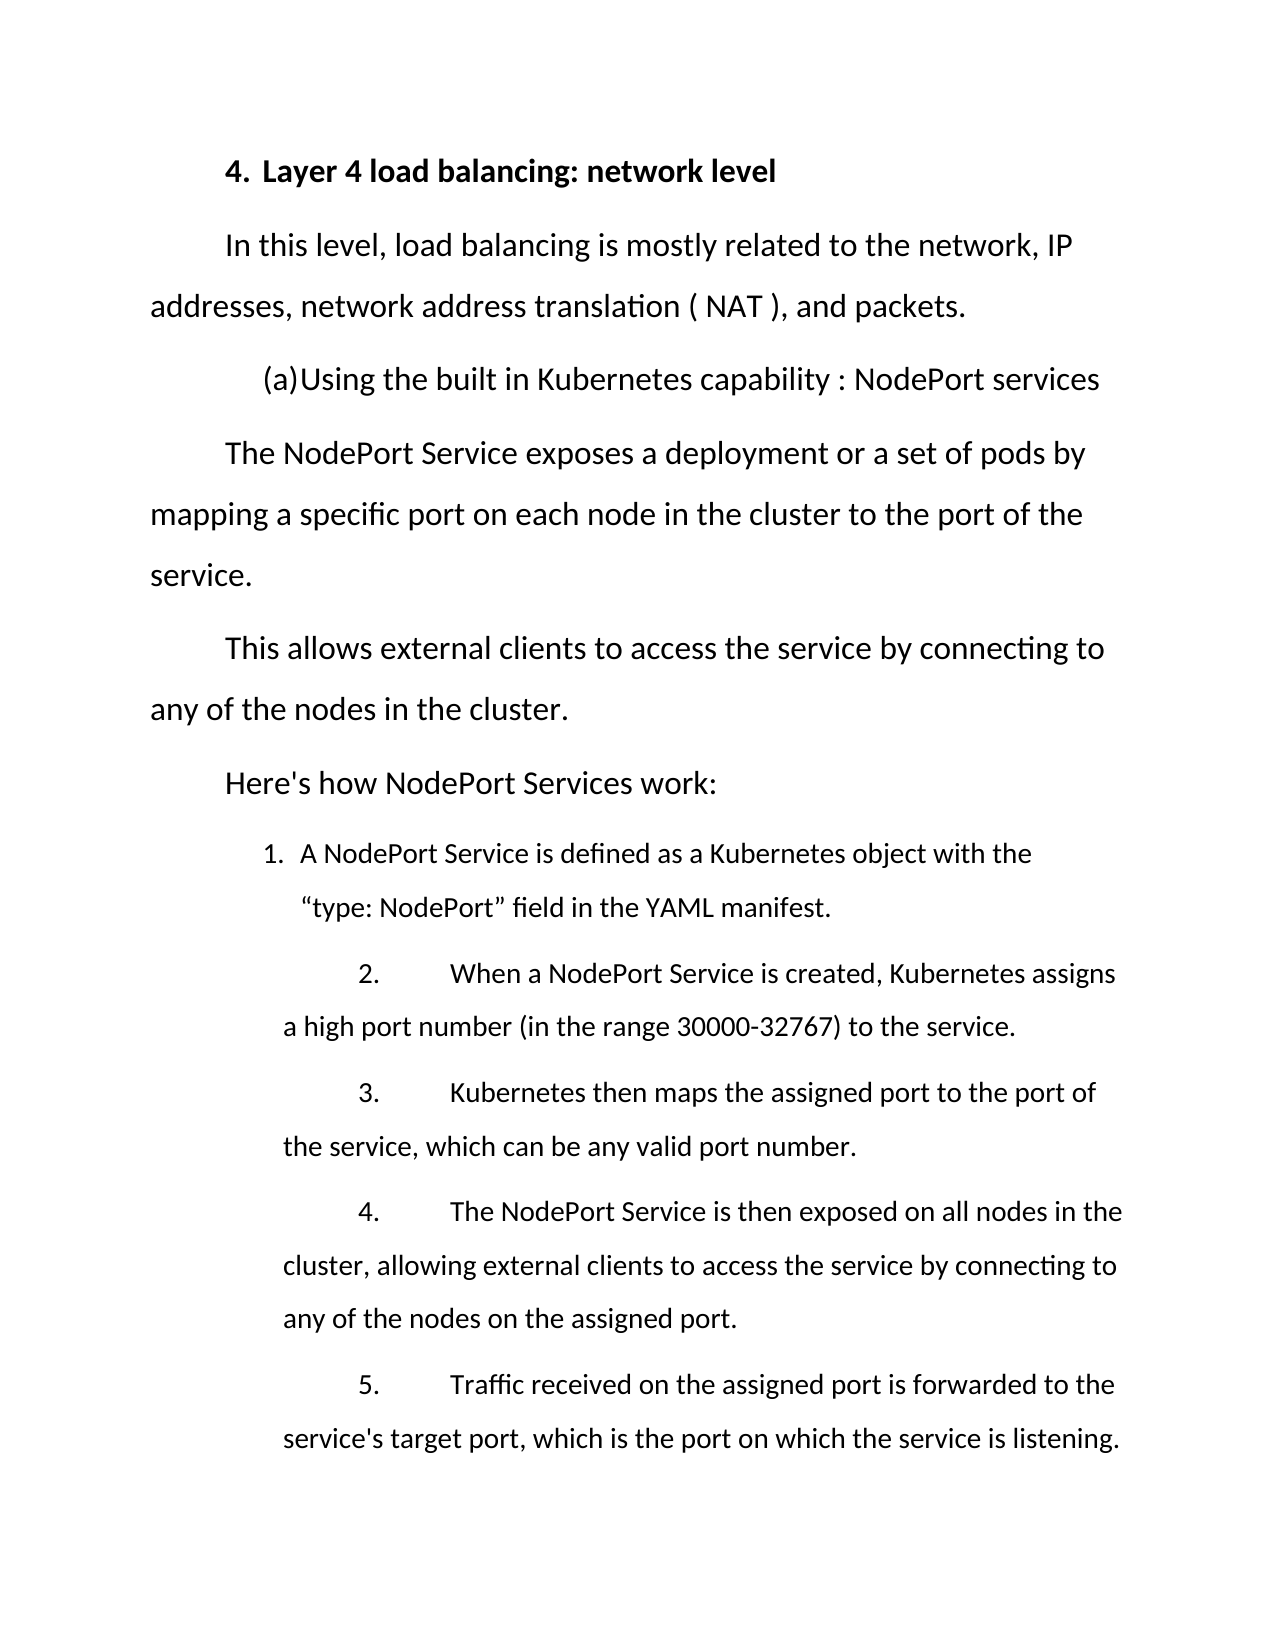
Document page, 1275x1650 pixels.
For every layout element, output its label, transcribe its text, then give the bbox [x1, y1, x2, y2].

text When a NodePort Service is created, Kubernetes assigns a high port number (in the range 30000-32767) to the service. [283, 955, 1125, 1044]
text Here's how NodePort Services work: [150, 762, 1125, 803]
text Traffic received on the assigned port is forwarded to the service's target port, which is the port on which the service is listening. [283, 1366, 1125, 1455]
text Using the built in Kubernetes capability : NodePort services [262, 358, 1125, 399]
text Layer 4 load balancing: network level [225, 150, 1125, 191]
text Kubernetes then maps the assigned port to the port of the service, which can be any valid port number. [283, 1074, 1125, 1163]
text The NodePort Service is then exposed on all nodes in the cluster, allowing external clients to access the service by connecting to any of the nodes on the assigned port. [283, 1193, 1125, 1336]
text This allows external clients to access the service by connecting to any of the nodes in the cluster. [150, 627, 1125, 729]
text The NodePort Service exposes a deployment or a set of pods by mapping a specific port on each node in the cluster to the port of the service. [150, 432, 1125, 594]
text In this level, load balancing is mostly related to the network, IP addresses, network address translation ( NAT ), and packets. [150, 223, 1125, 325]
list A NodePort Service is defined as a Kubernetes object with the “type: NodePort” field in the YAML manifest. [262, 835, 1125, 924]
